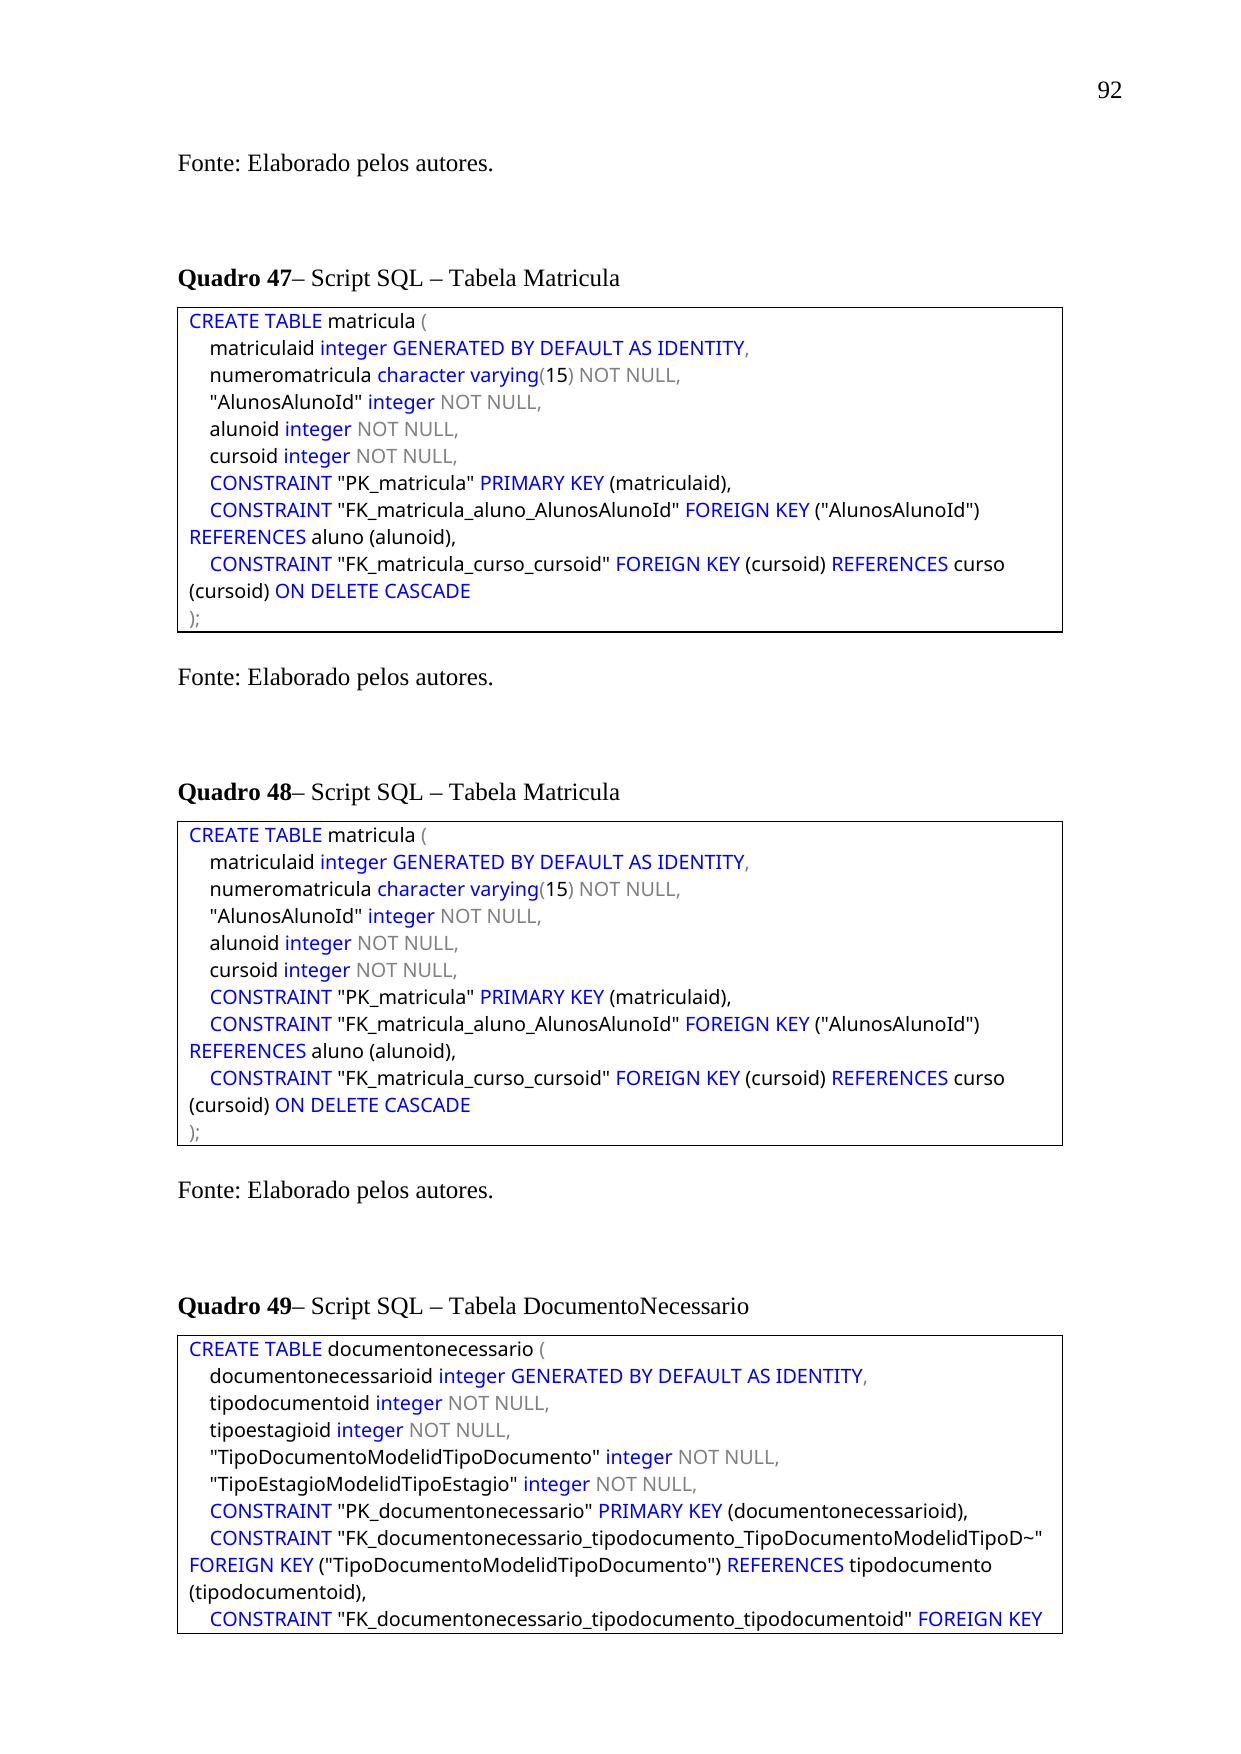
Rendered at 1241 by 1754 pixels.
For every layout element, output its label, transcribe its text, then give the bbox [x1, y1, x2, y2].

table_header CREATE TABLE matricula ( matriculaid integer GENERATED BY DEFAULT AS IDENTITY, numeromatricula character varying(15) NOT NULL, "AlunosAlunoId" integer NOT NULL, alunoid integer NOT NULL, cursoid integer NOT NULL, CONSTRAINT "PK_matricula" PRIMARY KEY (matriculaid), CONSTRAINT "FK_matricula_aluno_AlunosAlunoId" FOREIGN KEY ("AlunosAlunoId") REFERENCES aluno (alunoid), CONSTRAINT "FK_matricula_curso_cursoid" FOREIGN KEY (cursoid) REFERENCES curso (cursoid) ON DELETE CASCADE ); [178, 822, 1062, 1145]
text Quadro 48– Script SQL – Tabela Matricula [177, 777, 1122, 806]
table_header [178, 1336, 1062, 1632]
text Fonte: Elaborado pelos autores. [177, 1176, 1122, 1204]
text Fonte: Elaborado pelos autores. [177, 662, 1122, 690]
table_header CREATE TABLE matricula ( matriculaid integer GENERATED BY DEFAULT AS IDENTITY, numeromatricula character varying(15) NOT NULL, "AlunosAlunoId" integer NOT NULL, alunoid integer NOT NULL, cursoid integer NOT NULL, CONSTRAINT "PK_matricula" PRIMARY KEY (matriculaid), CONSTRAINT "FK_matricula_aluno_AlunosAlunoId" FOREIGN KEY ("AlunosAlunoId") REFERENCES aluno (alunoid), CONSTRAINT "FK_matricula_curso_cursoid" FOREIGN KEY (cursoid) REFERENCES curso (cursoid) ON DELETE CASCADE ); [178, 308, 1062, 631]
text Quadro 49– Script SQL – Tabela DocumentoNecessario [177, 1291, 1122, 1320]
text Quadro 47– Script SQL – Tabela Matricula [177, 263, 1122, 292]
text Fonte: Elaborado pelos autores. [177, 148, 1122, 176]
